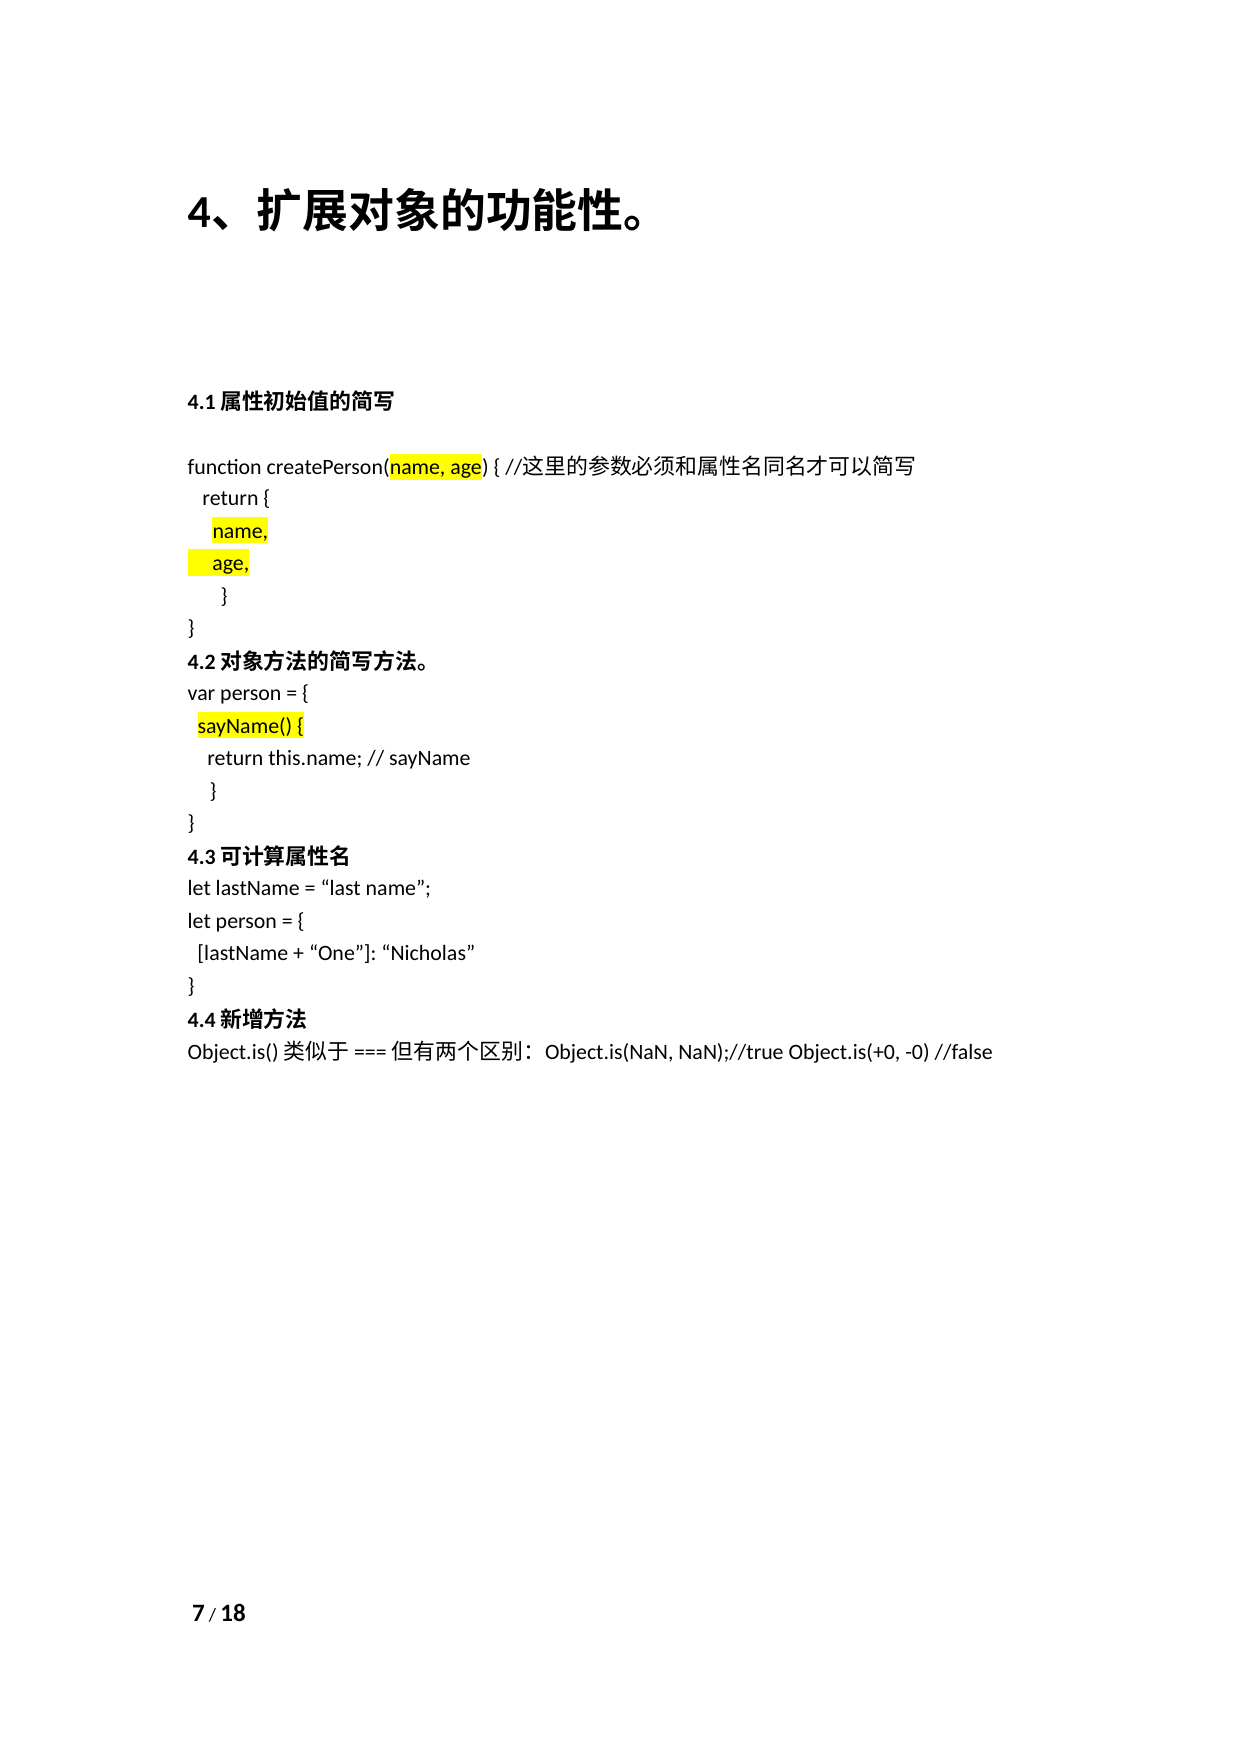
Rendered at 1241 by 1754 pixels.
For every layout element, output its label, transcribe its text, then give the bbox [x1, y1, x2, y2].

text [lastName + “One”]: “Nicholas” [187, 936, 1053, 969]
text return { [187, 481, 1053, 514]
text 4.4新增方法 [187, 1001, 1053, 1034]
text Object.is() 类似于 === 但有两个区别：Object.is(NaN, NaN);//true Object.is(+0, -0) //false [187, 1034, 1053, 1066]
text 4.3可计算属性名 [187, 839, 1053, 871]
text let person = { [187, 904, 1053, 936]
text } [187, 774, 1053, 806]
text } [187, 611, 1053, 644]
subtitle 4、扩展对象的功能性。 [187, 158, 1053, 256]
text 4.2对象方法的简写方法。 [187, 644, 1053, 676]
text } [187, 969, 1053, 1001]
text 4.1属性初始值的简写 [187, 384, 1053, 416]
text age, [187, 546, 1053, 579]
text let lastName = “last name”; [187, 871, 1053, 904]
text } [187, 806, 1053, 839]
text sayName() { [187, 709, 1053, 741]
text name, [187, 514, 1053, 546]
text return this.name; // sayName [187, 741, 1053, 774]
text var person = { [187, 676, 1053, 709]
text function createPerson(name, age) { //这里的参数必须和属性名同名才可以简写 [187, 449, 1053, 481]
text } [187, 579, 1053, 611]
